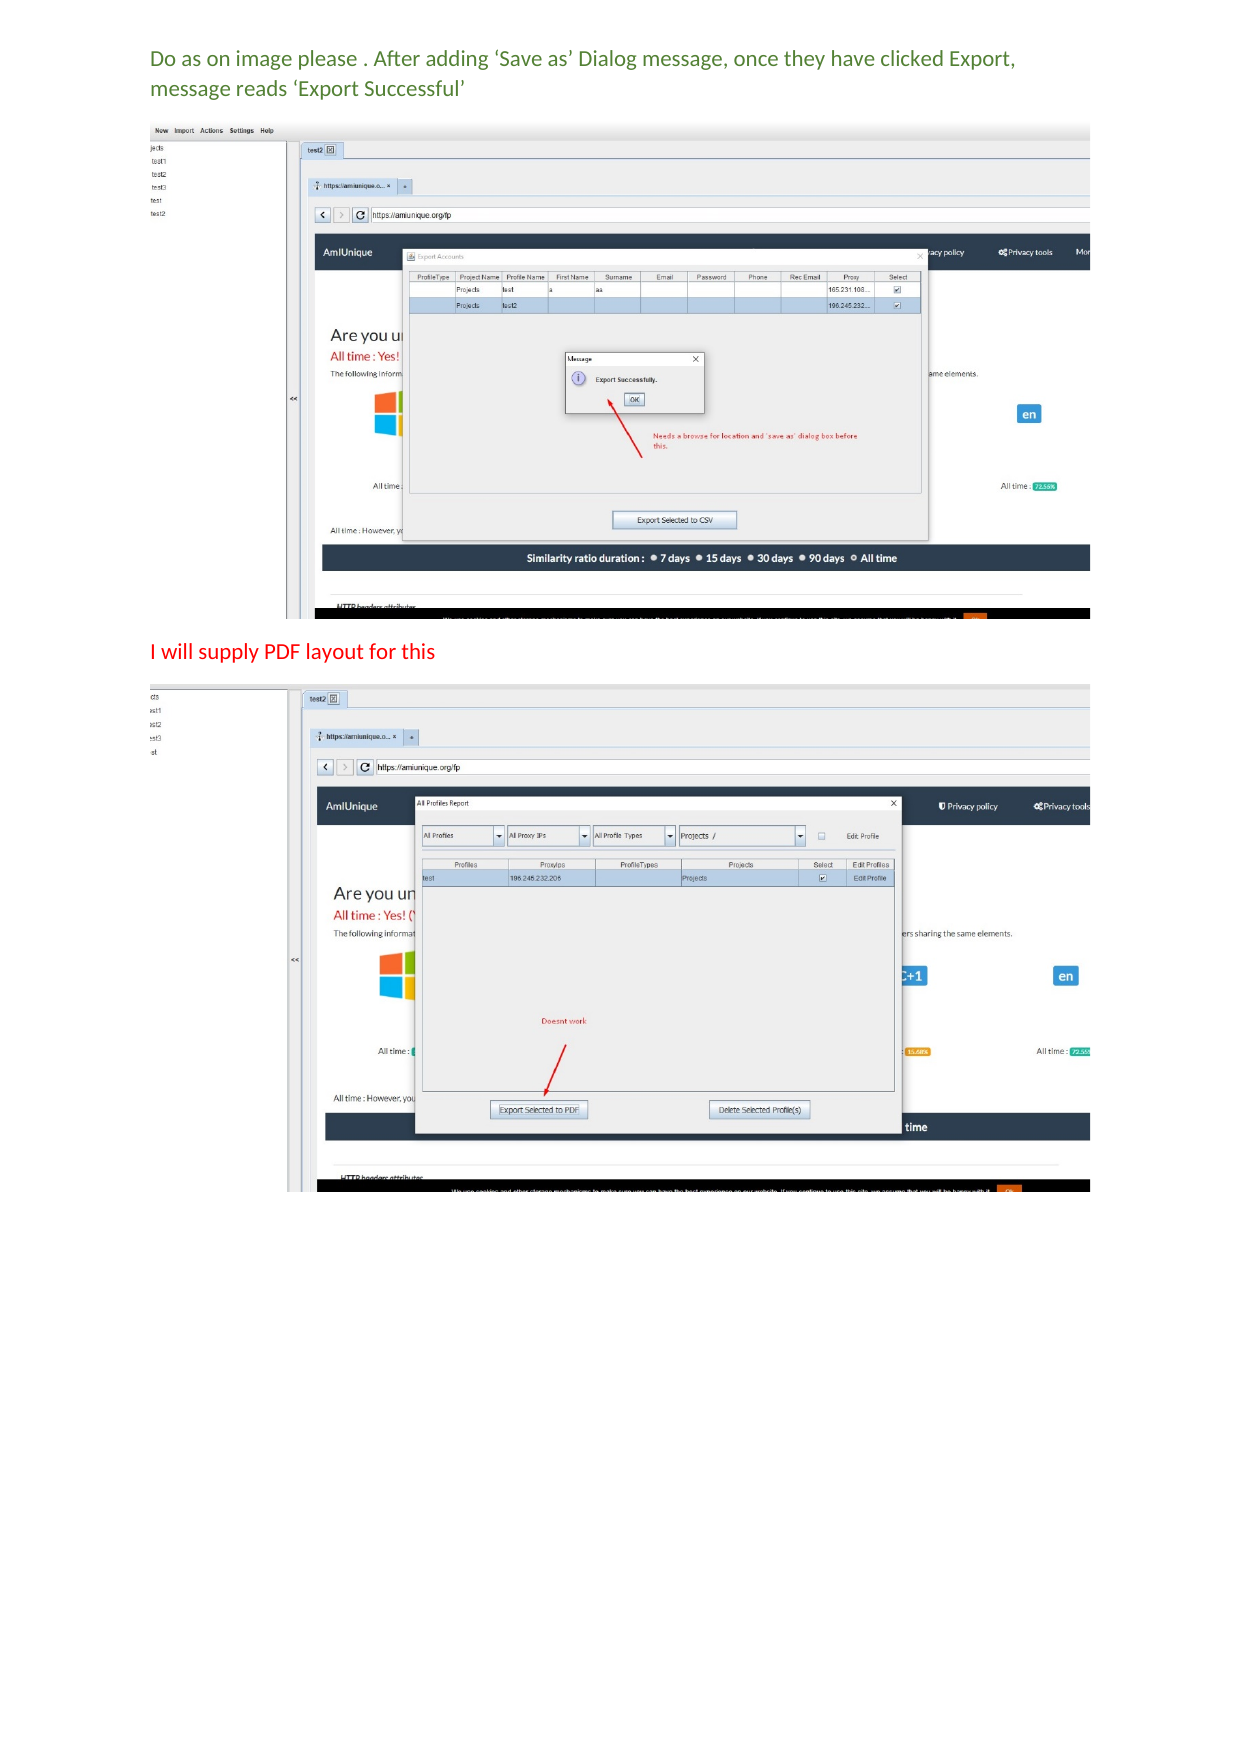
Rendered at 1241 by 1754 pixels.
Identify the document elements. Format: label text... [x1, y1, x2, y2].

picture [150, 684, 1091, 1192]
picture [150, 121, 1091, 619]
text Do as on image please . After adding ‘Save as’ Dialog message, once they have clicked Export, message reads ‘Export Successful’ [150, 44, 1090, 103]
text I will supply PDF layout for this [150, 637, 1090, 666]
